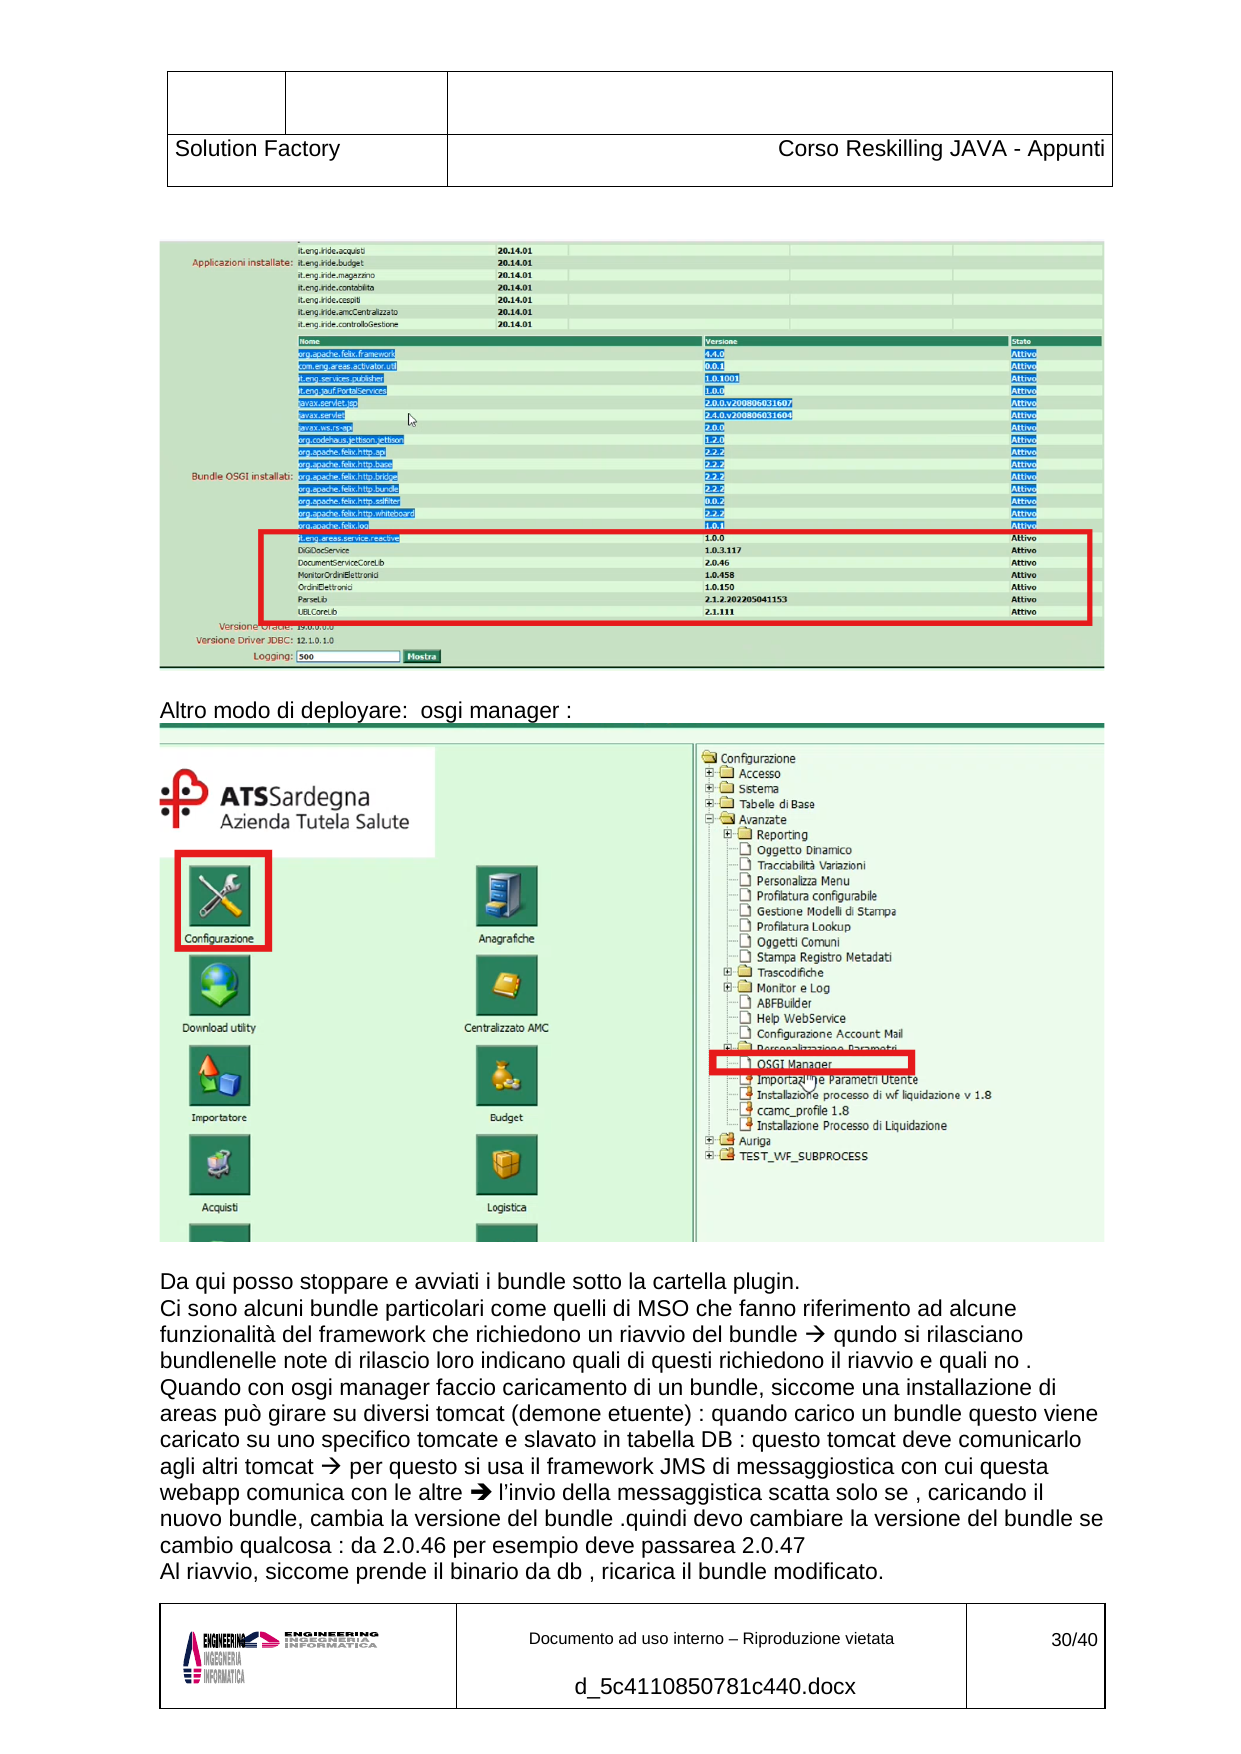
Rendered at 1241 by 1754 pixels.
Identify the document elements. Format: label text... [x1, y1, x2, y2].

picture [159, 723, 1105, 1242]
text Al riavvio, siccome prende il binario da db , ricarica il bundle modificato. [159, 1558, 1104, 1584]
text Da qui posso stoppare e avviati i bundle sotto la cartella plugin. [159, 1268, 1104, 1294]
picture [159, 239, 1105, 671]
text Quando con osgi manager faccio caricamento di un bundle, siccome una installazione di areas può girare su diversi tomcat (demone etuente) : quando carico un bundle questo viene caricato su uno specifico tomcate e slavato in tabella DB : questo tomcat deve comunicarlo agli altri tomcat per questo si usa il framework JMS di messaggiostica con cui questa webapp comunica con le altre l’invio della messaggistica scatta solo se , caricando il nuovo bundle, cambia la versione del bundle .quindi devo cambiare la versione del bundle se cambio qualcosa : da 2.0.46 per esempio deve passarea 2.0.47 [159, 1374, 1104, 1558]
text Altro modo di deployare: osgi manager : [159, 697, 1104, 723]
text Ci sono alcuni bundle particolari come quelli di MSO che fanno riferimento ad alcune funzionalità del framework che richiedono un riavvio del bundle qundo si rilasciano bundlenelle note di rilascio loro indicano quali di questi richiedono il riavvio e quali no . [159, 1294, 1104, 1374]
